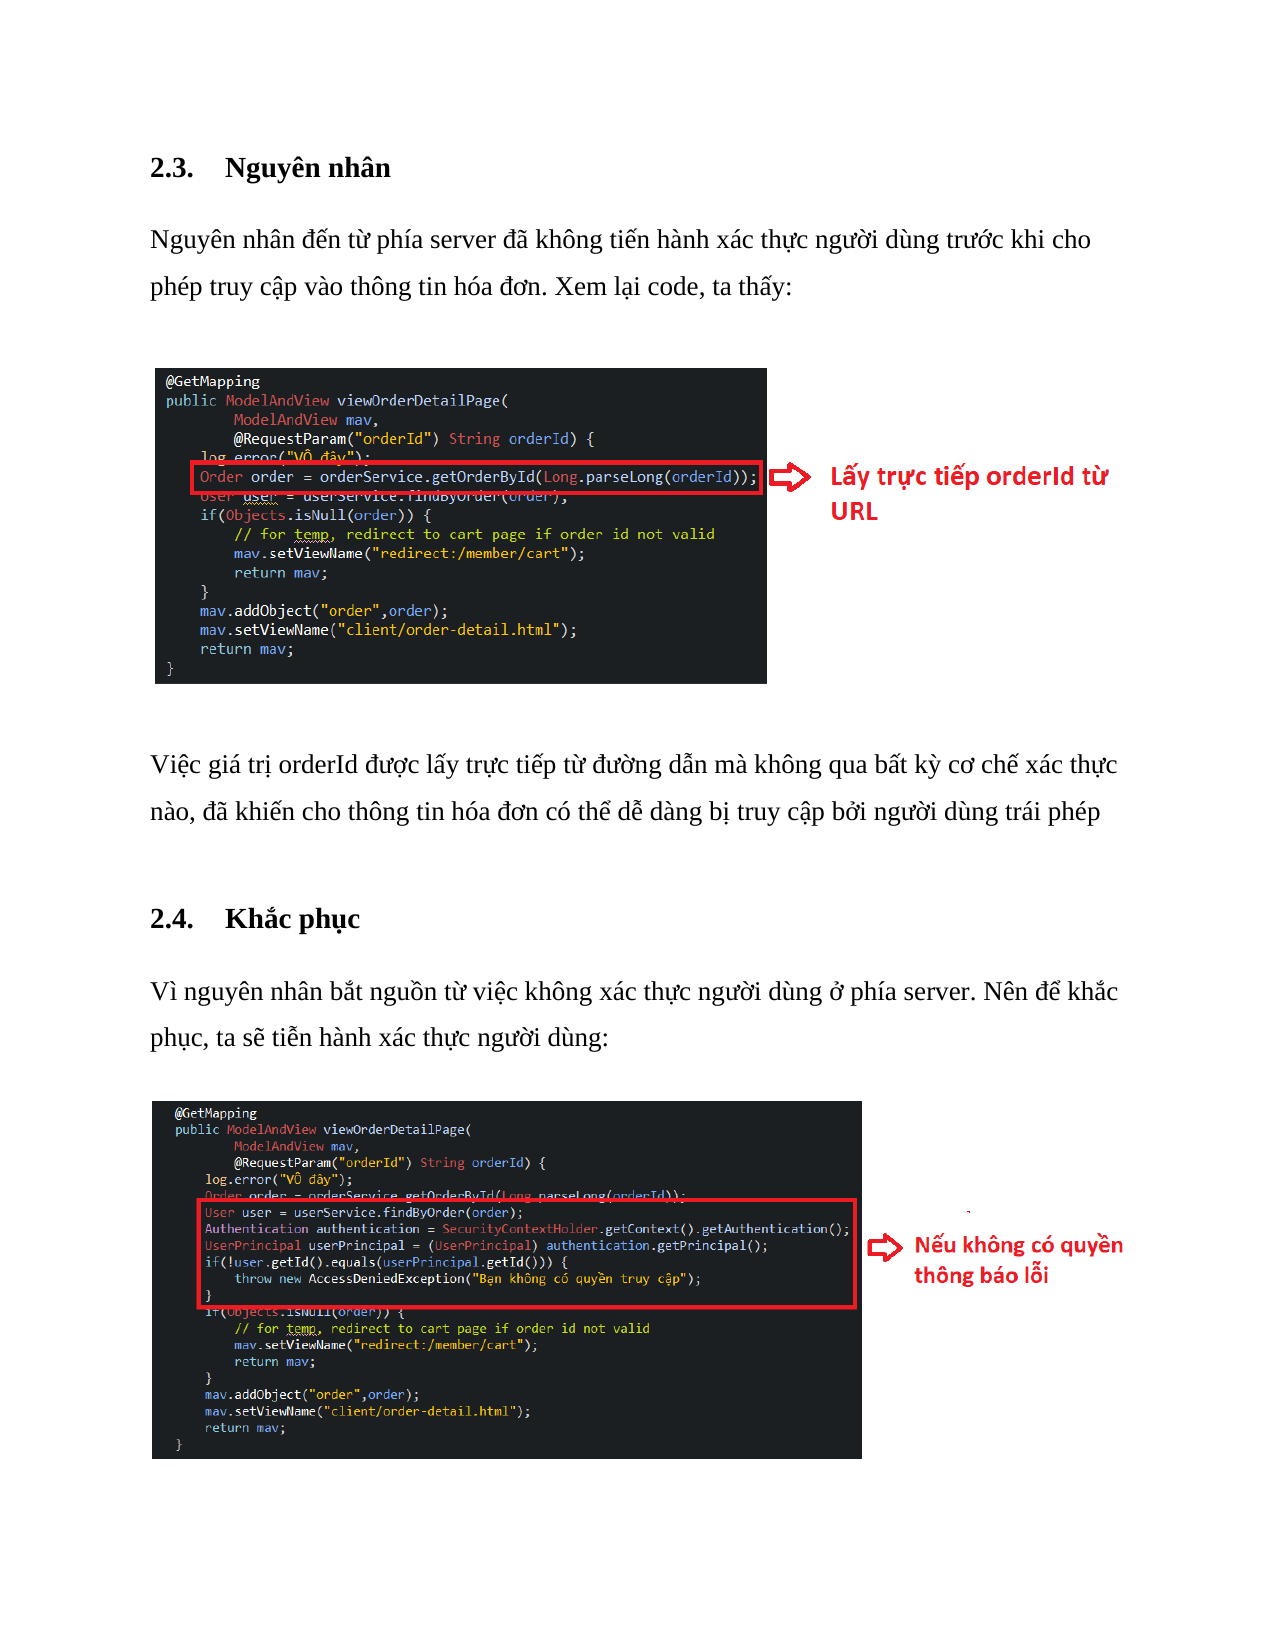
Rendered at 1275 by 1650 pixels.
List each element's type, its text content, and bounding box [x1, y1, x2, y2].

subtitle Khắc phục [150, 902, 1125, 935]
text Vì nguyên nhân bắt nguồn từ việc không xác thực người dùng ở phía server. Nên để khắc phục, ta sẽ tiễn hành xác thực người dùng: [150, 974, 1125, 1052]
text Nguyên nhân đến từ phía server đã không tiến hành xác thực người dùng trước khi cho phép truy cập vào thông tin hóa đơn. Xem lại code, ta thấy: [150, 223, 1125, 301]
picture [150, 1099, 1125, 1459]
picture [150, 363, 1125, 686]
text Việc giá trị orderId được lấy trực tiếp từ đường dẫn mà không qua bất kỳ cơ chế xác thực nào, đã khiến cho thông tin hóa đơn có thể dễ dàng bị truy cập bởi người dùng trái phép [150, 748, 1125, 826]
subtitle Nguyên nhân [150, 150, 1125, 183]
